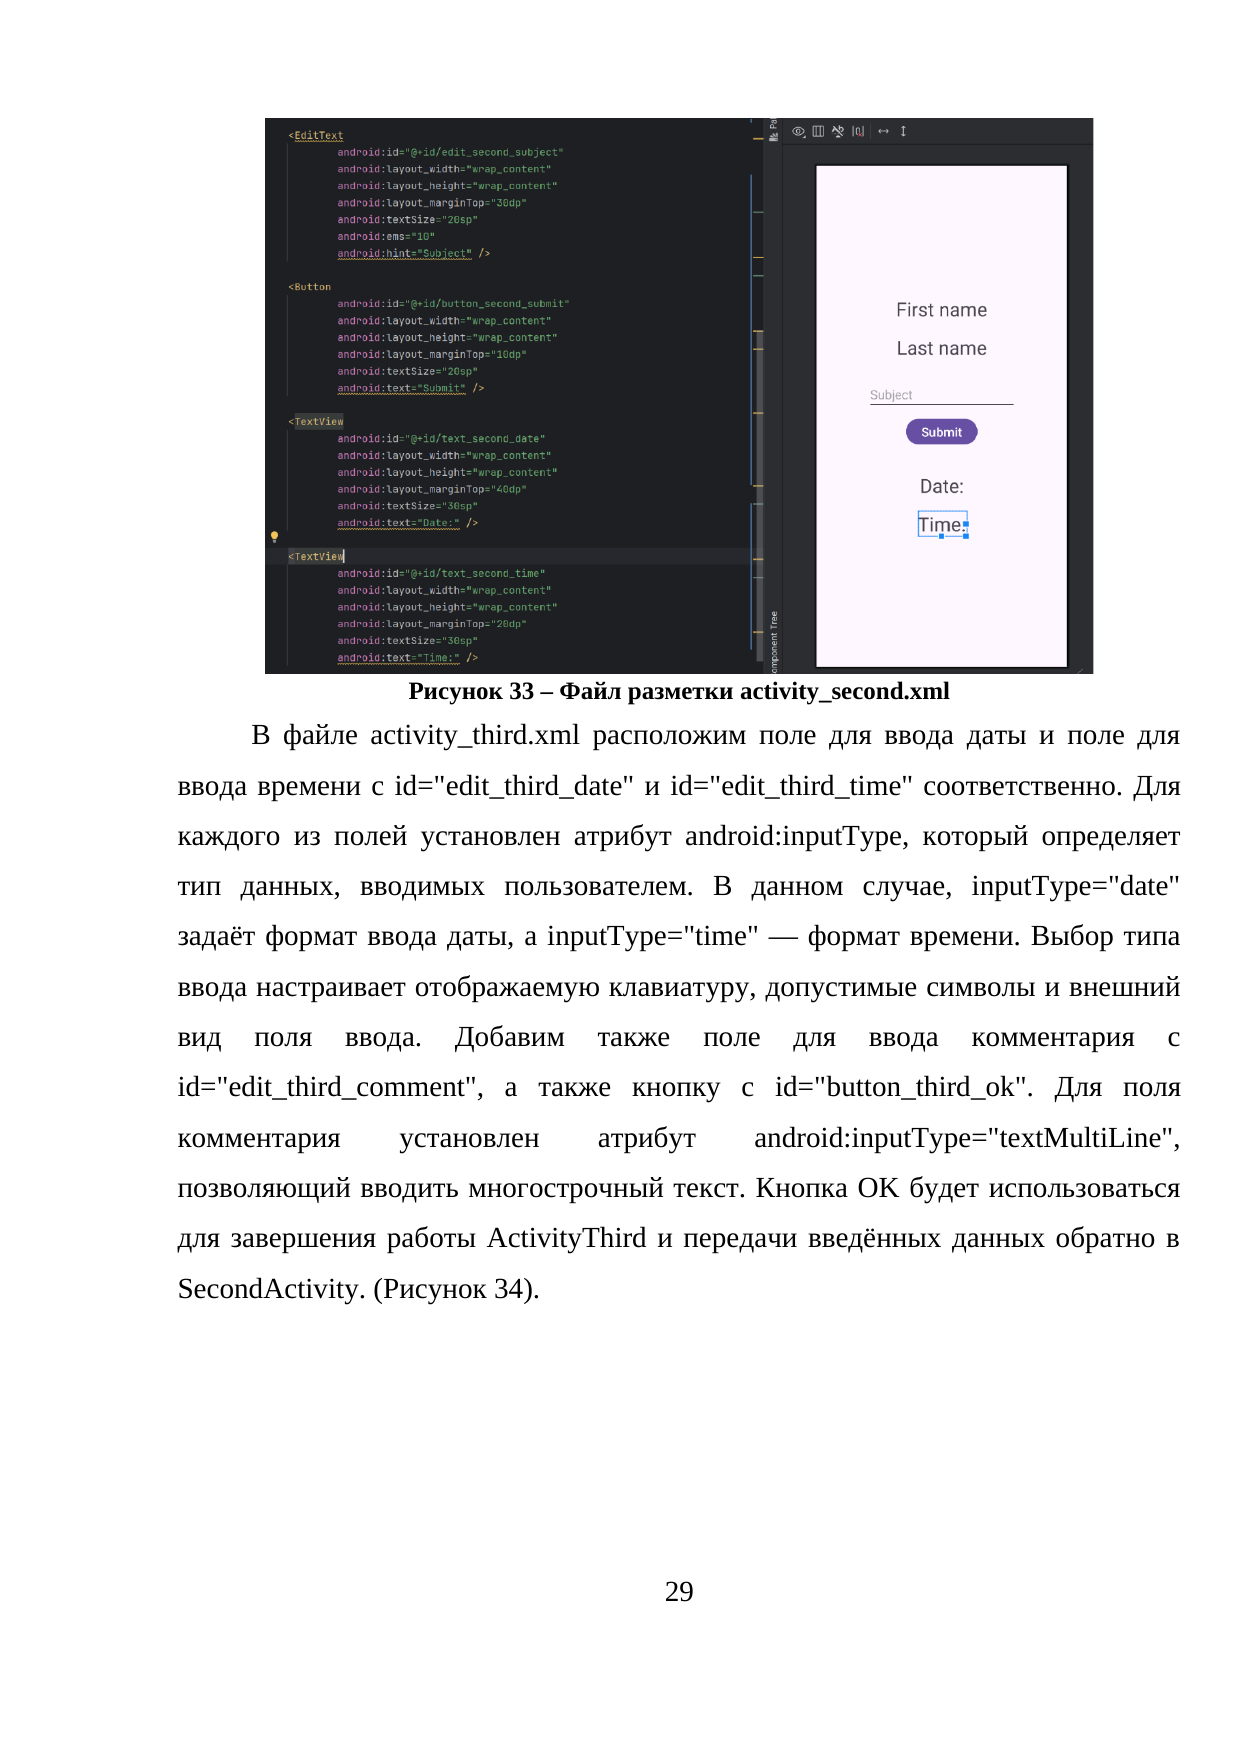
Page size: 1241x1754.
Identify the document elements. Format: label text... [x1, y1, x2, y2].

text Рисунок 33 – Файл разметки activity_second.xml [177, 676, 1181, 705]
picture [265, 118, 1094, 674]
text В файле activity_third.xml расположим поле для ввода даты и поле для ввода времени с id="edit_third_date" и id="edit_third_time" соответственно. Для каждого из полей установлен атрибут android:inputType, который определяет тип данных, вводимых пользователем. В данном случае, inputType="date" задаёт формат ввода даты, а inputType="time" — формат времени. Выбор типа ввода настраивает отображаемую клавиатуру, допустимые символы и внешний вид поля ввода. Добавим также поле для ввода комментария с id="edit_third_comment", а также кнопку с id="button_third_ok". Для поля комментария установлен атрибут android:inputType="textMultiLine", позволяющий вводить многострочный текст. Кнопка OK будет использоваться для завершения работы ActivityThird и передачи введённых данных обратно в SecondActivity. (Рисунок 34). [177, 717, 1181, 1304]
